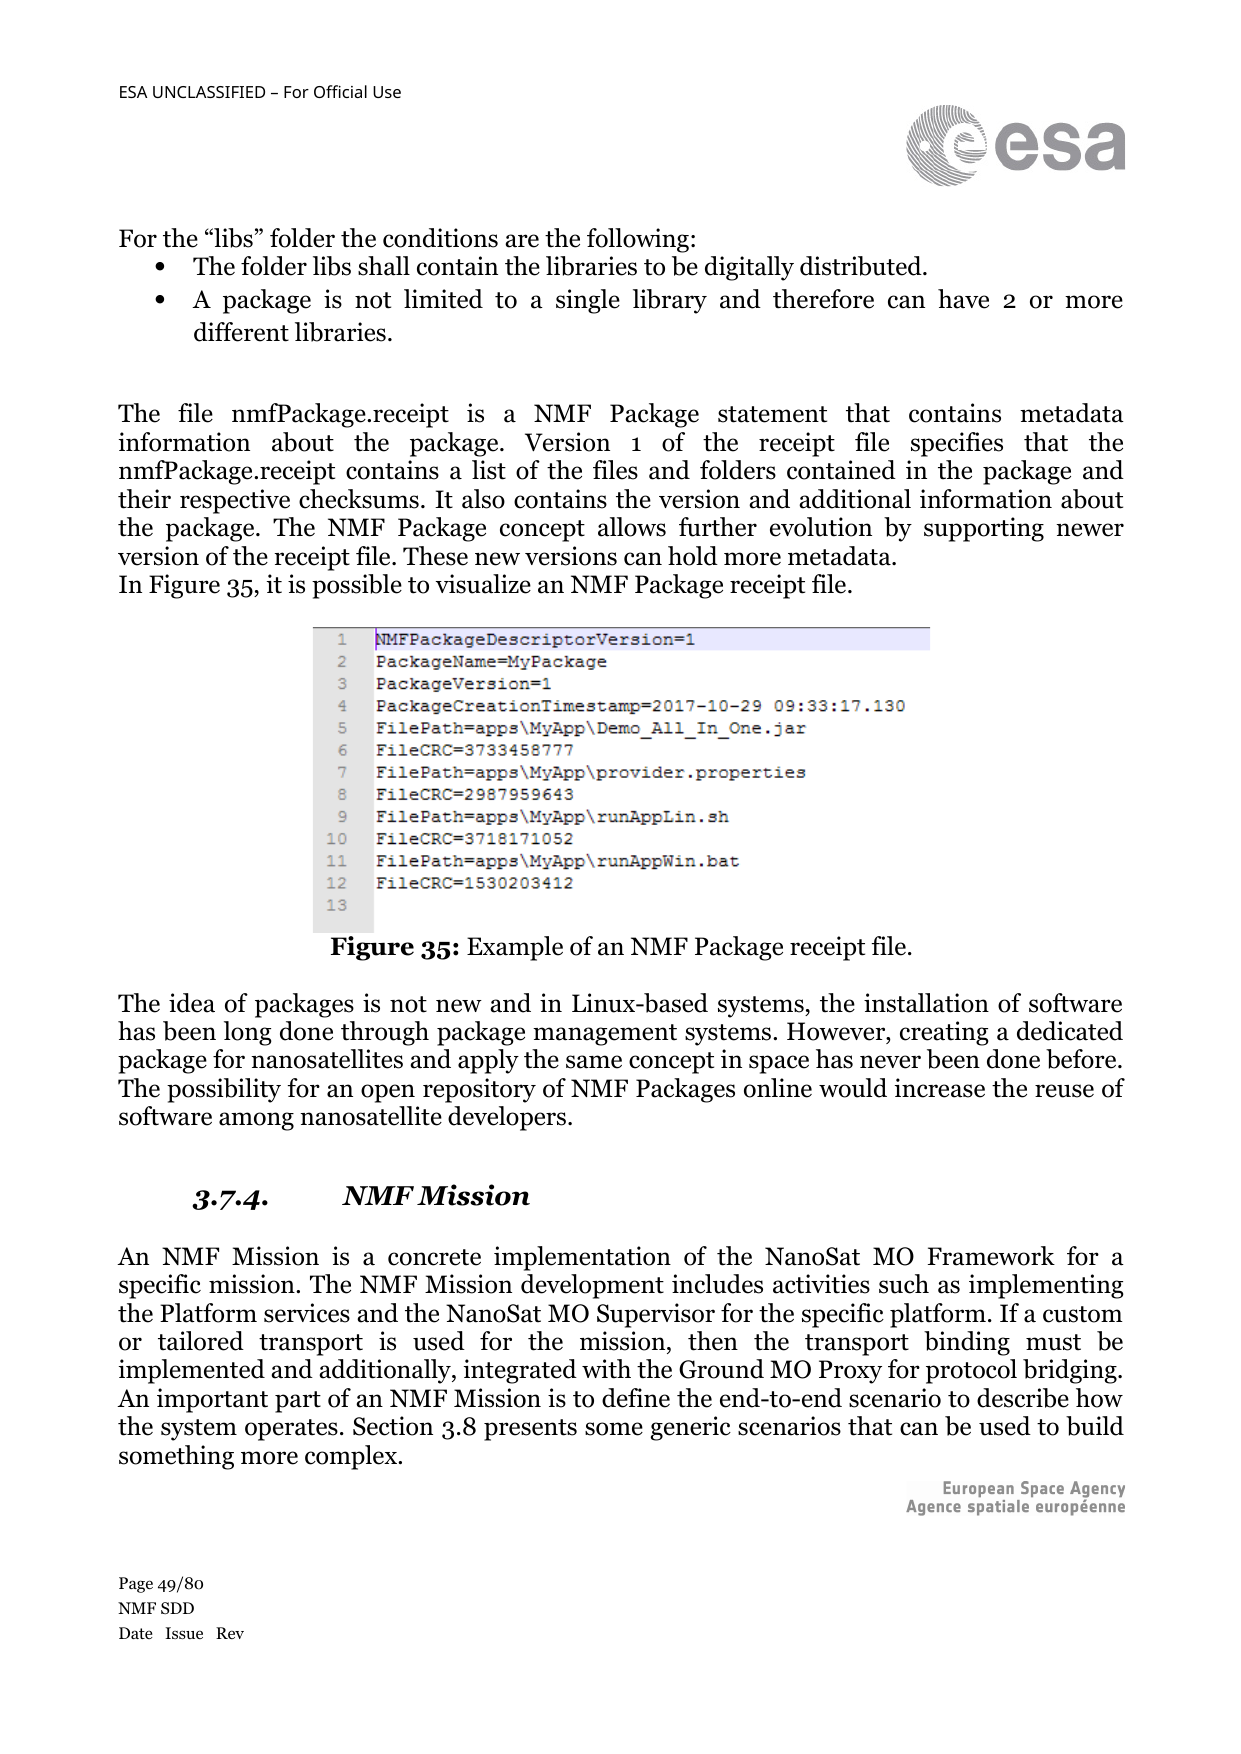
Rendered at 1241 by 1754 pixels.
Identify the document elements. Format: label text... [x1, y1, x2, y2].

text The possibility for an open repository of NMF Packages online would increase the reuse of software among nanosatellite developers. [118, 1074, 1125, 1131]
list A package is not limited to a single library and therefore can have 2 or more different libraries. [156, 285, 1125, 346]
list The folder libs shall contain the libraries to be digitally distributed. [156, 253, 1125, 281]
text Figure 35: Example of an NMF Package receipt file. [118, 932, 1125, 961]
text The idea of packages is not new and in Linux-based systems, the installation of software has been long done through package management systems. However, creating a dedicated package for nanosatellites and apply the same concept in space has never been done before. [118, 989, 1125, 1074]
text In Figure 35, it is possible to visualize an NMF Package receipt file. [118, 571, 1125, 599]
text An NMF Mission is a concrete implementation of the NanoSat MO Framework for a specific mission. The NMF Mission development includes activities such as implementing the Platform services and the NanoSat MO Supervisor for the specific platform. If a custom or tailored transport is used for the mission, then the transport binding must be implemented and additionally, integrated with the Ground MO Proxy for protocol bridging. [118, 1242, 1125, 1384]
text An important part of an NMF Mission is to define the end-to-end scenario to describe how the system operates. Section 3.8 presents some generic scenarios that can be used to build something more complex. [118, 1384, 1125, 1470]
picture [906, 1481, 1125, 1516]
text The file nmfPackage.receipt is a NMF Package statement that contains metadata information about the package. Version 1 of the receipt file specifies that the nmfPackage.receipt contains a list of the files and folders contained in the package and their respective checksums. It also contains the version and additional information about the package. The NMF Package concept allows further evolution by supporting newer version of the receipt file. These new versions can hold more metadata. [118, 400, 1125, 571]
picture [312, 627, 931, 933]
subtitle NMF Mission [193, 1181, 1125, 1211]
picture [906, 105, 1125, 187]
text For the “libs” folder the conditions are the following: [118, 224, 1125, 253]
